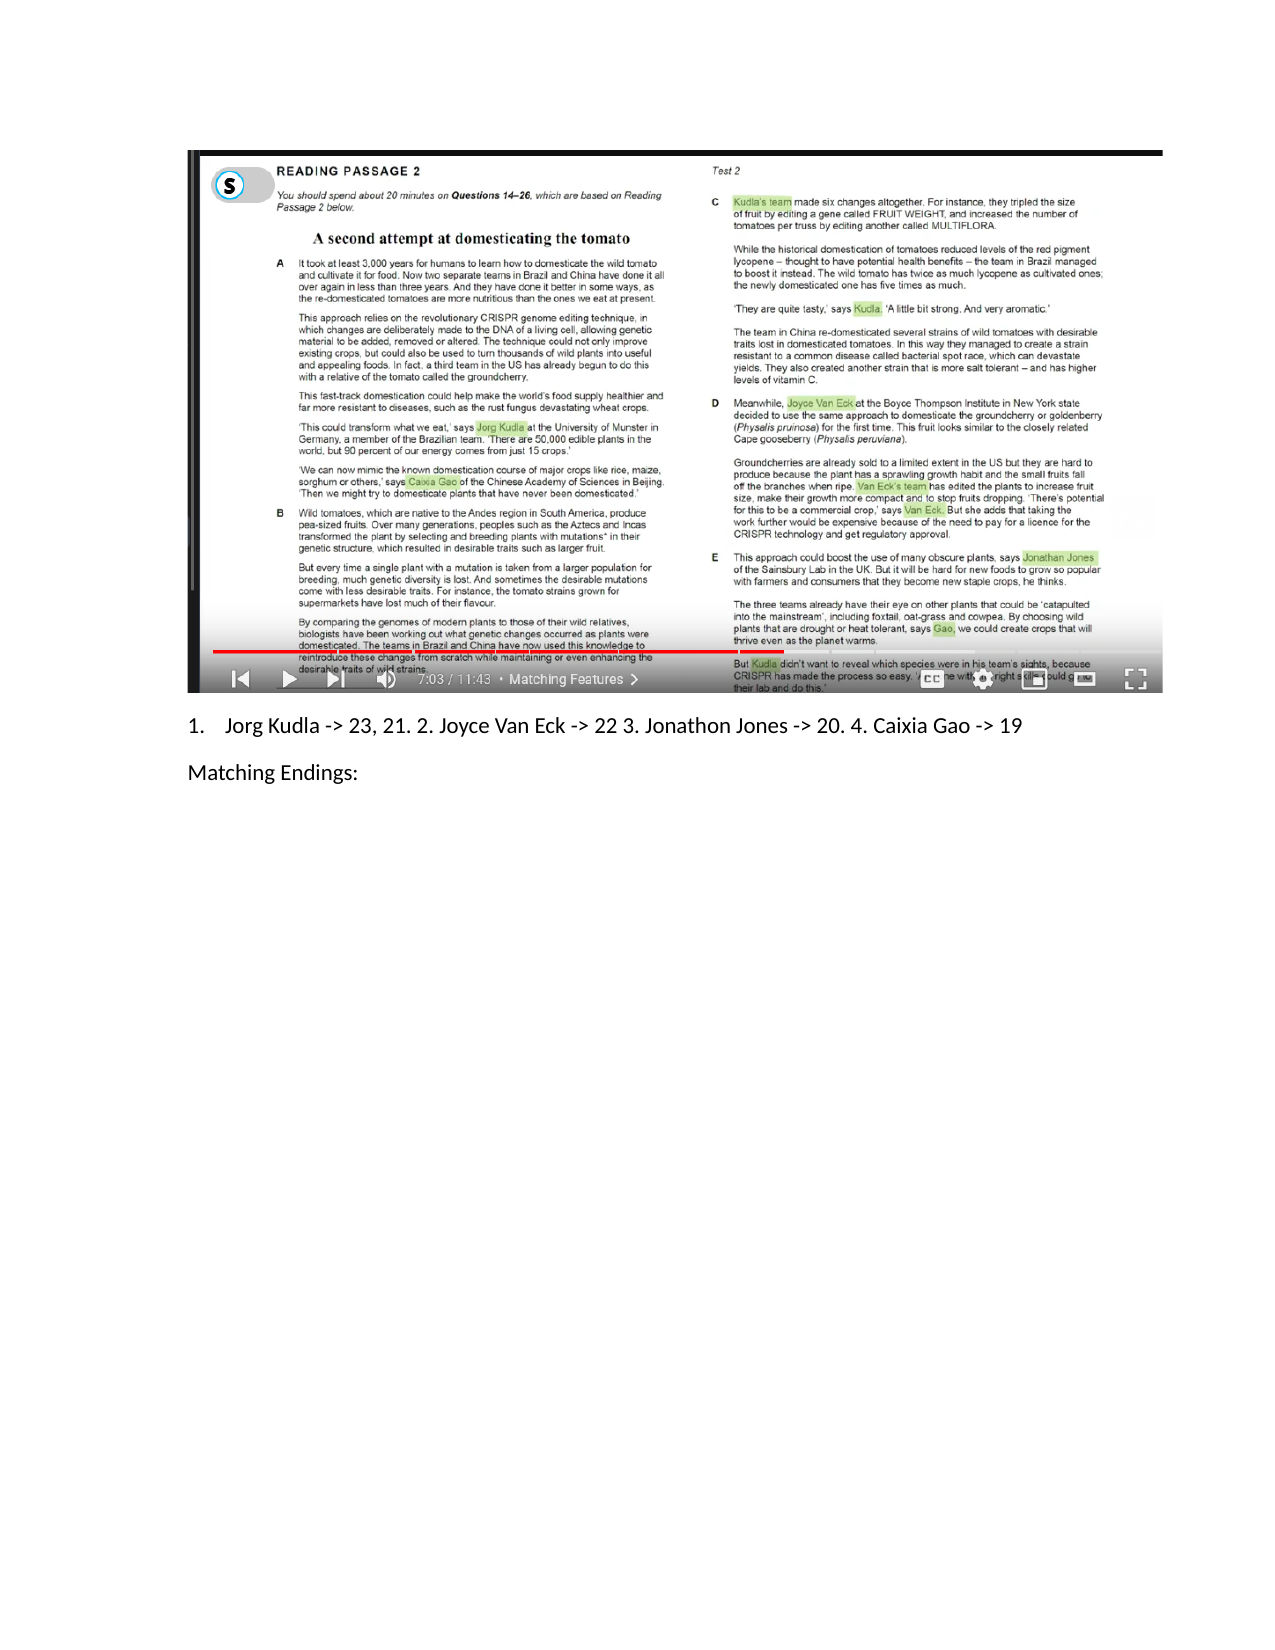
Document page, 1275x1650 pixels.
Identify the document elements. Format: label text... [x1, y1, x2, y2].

picture [187, 150, 1163, 693]
list Jorg Kudla -> 23, 21. 2. Joyce Van Eck -> 22 3. Jonathon Jones -> 20. 4. Caixia Gao -> 19 [187, 711, 1125, 739]
text Matching Endings: [187, 758, 1125, 786]
